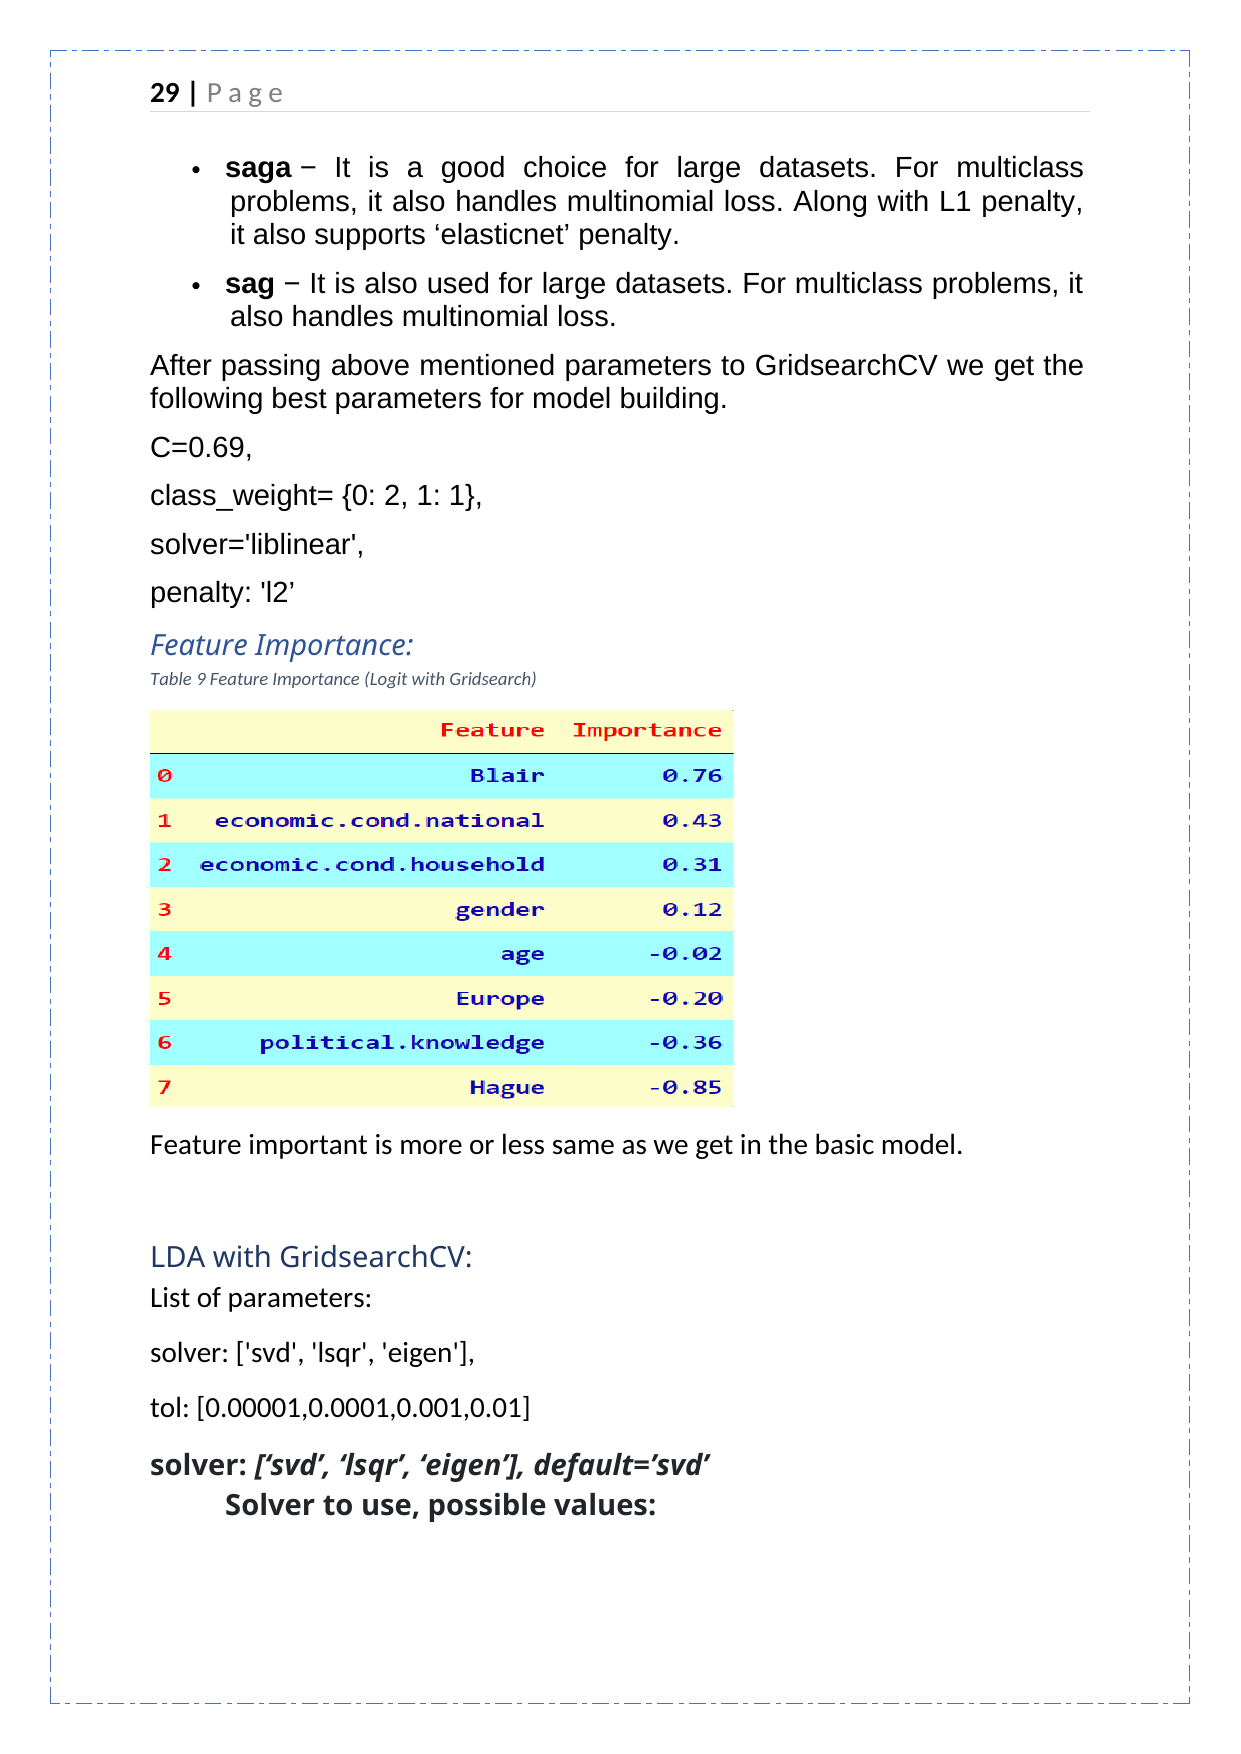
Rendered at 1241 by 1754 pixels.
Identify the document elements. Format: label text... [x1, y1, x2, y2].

text solver: [‘svd’, ‘lsqr’, ‘eigen’], default=’svd’ [150, 1444, 1090, 1484]
text class_weight= {0: 2, 1: 1}, [150, 478, 1085, 512]
text solver: ['svd', 'lsqr', 'eigen'], [150, 1334, 1090, 1369]
list saga − It is a good choice for large datasets. For multiclass problems, it also handles multinomial loss. Along with L1 penalty, it also supports ‘elasticnet’ penalty. [192, 150, 1085, 251]
picture [150, 710, 734, 1107]
text Solver to use, possible values: [225, 1484, 1090, 1523]
text List of parameters: [150, 1279, 1090, 1314]
subtitle Feature Importance: [150, 624, 1090, 664]
text solver='liblinear', [150, 527, 1085, 560]
subtitle LDA with GridsearchCV: [150, 1236, 1090, 1276]
text tol: [0.00001,0.0001,0.001,0.01] [150, 1389, 1090, 1425]
text Table 9 Feature Importance (Logit with Gridsearch) [150, 667, 1090, 690]
list sag − It is also used for large datasets. For multiclass problems, it also handles multinomial loss. [192, 266, 1085, 333]
text C=0.69, [150, 430, 1085, 463]
text penalty: 'l2’ [150, 575, 1085, 609]
text Feature important is more or less same as we get in the basic model. [150, 1126, 1090, 1161]
text After passing above mentioned parameters to GridsearchCV we get the following best parameters for model building. [150, 348, 1085, 415]
